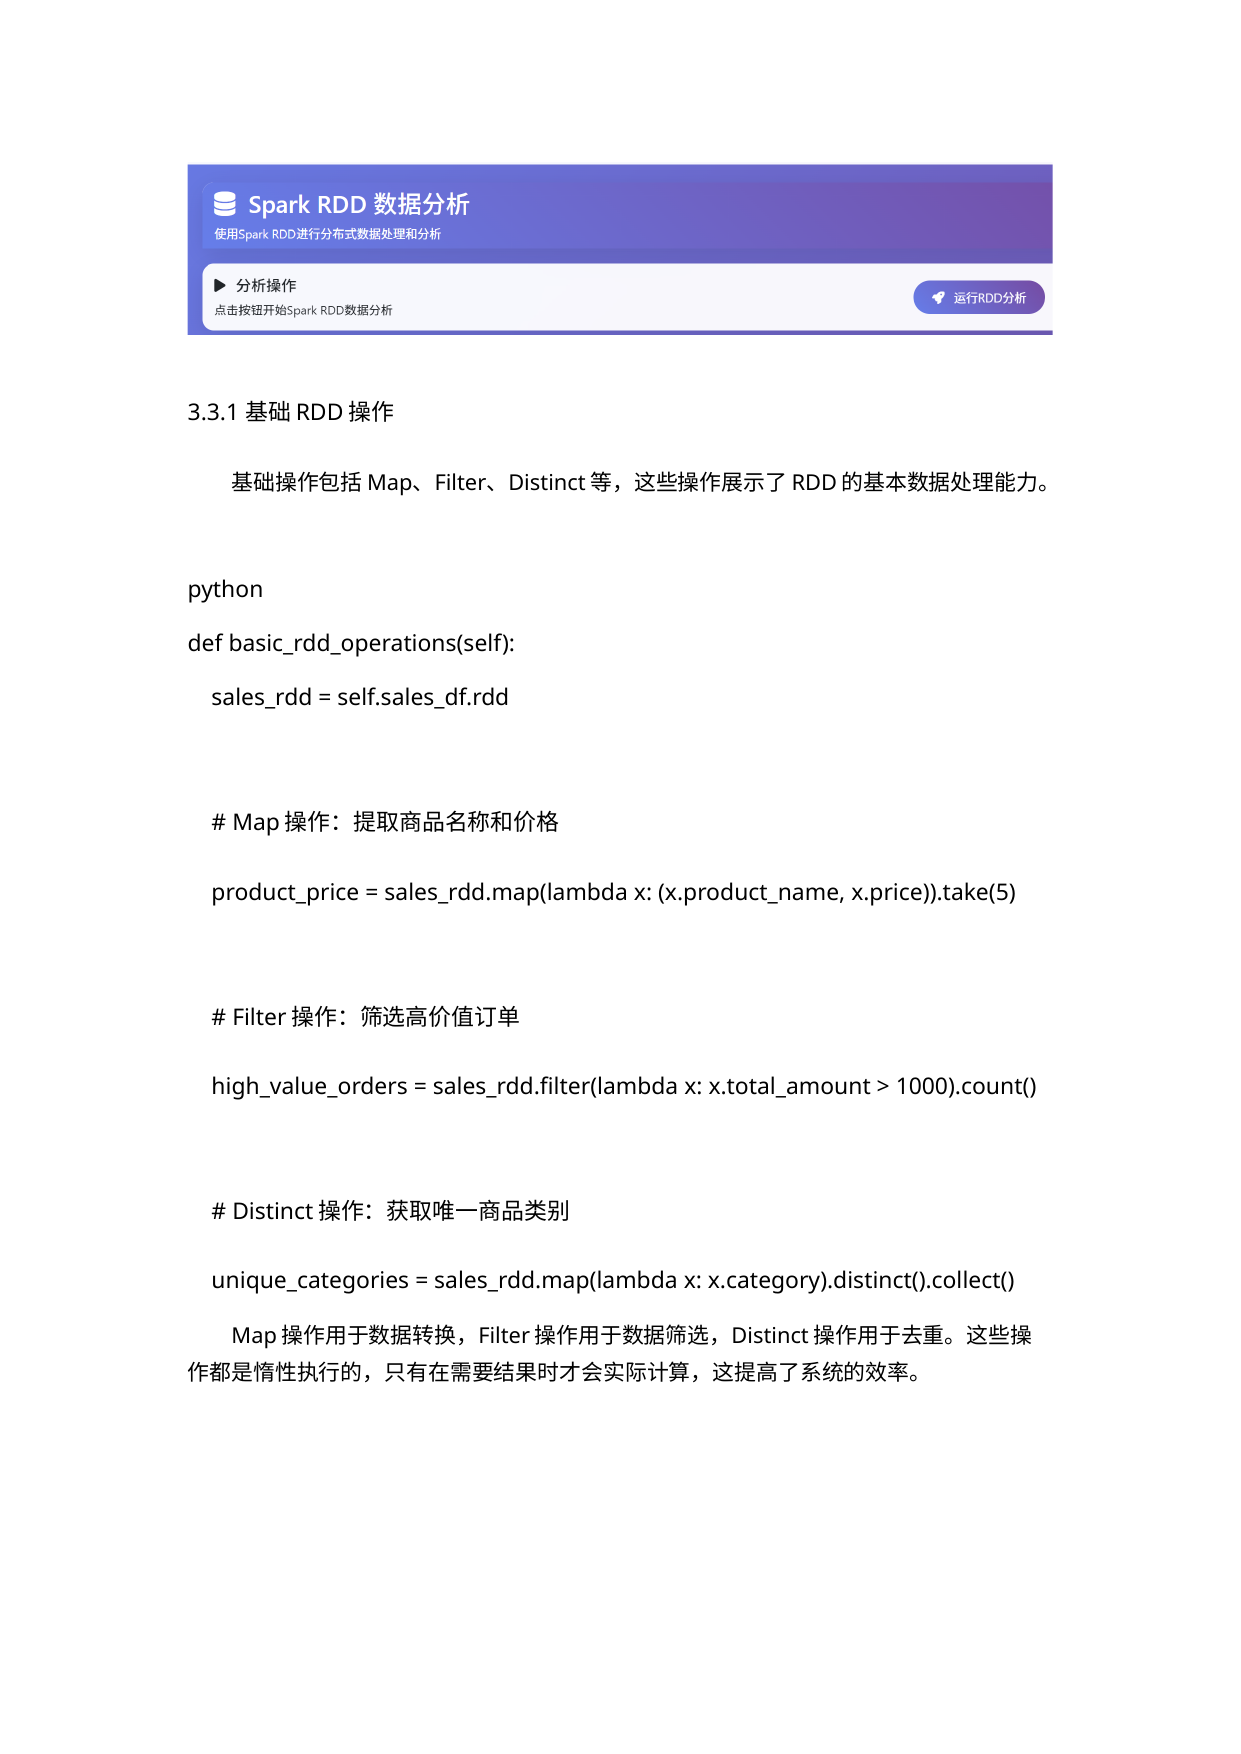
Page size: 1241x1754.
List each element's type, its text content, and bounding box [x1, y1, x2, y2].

text def basic_rdd_operations(self): [187, 627, 1053, 659]
text 3.3.1 基础RDD操作 [187, 378, 1053, 443]
text python [187, 573, 1053, 605]
text Map操作用于数据转换，Filter操作用于数据筛选，Distinct操作用于去重。这些操作都是惰性执行的，只有在需要结果时才会实际计算，这提高了系统的效率。 [187, 1317, 1053, 1387]
text # Filter操作：筛选高价值订单 [187, 982, 1053, 1047]
text sales_rdd = self.sales_df.rdd [187, 680, 1053, 713]
text # Distinct操作：获取唯一商品类别 [187, 1177, 1053, 1242]
text 基础操作包括Map、Filter、Distinct等，这些操作展示了RDD的基本数据处理能力。 [187, 465, 1053, 497]
text unique_categories = sales_rdd.map(lambda x: x.category).distinct().collect() [187, 1263, 1053, 1296]
text # Map操作：提取商品名称和价格 [187, 788, 1053, 853]
picture [187, 162, 1053, 335]
text product_price = sales_rdd.map(lambda x: (x.product_name, x.price)).take(5) [187, 875, 1053, 907]
text high_value_orders = sales_rdd.filter(lambda x: x.total_amount > 1000).count() [187, 1069, 1053, 1102]
